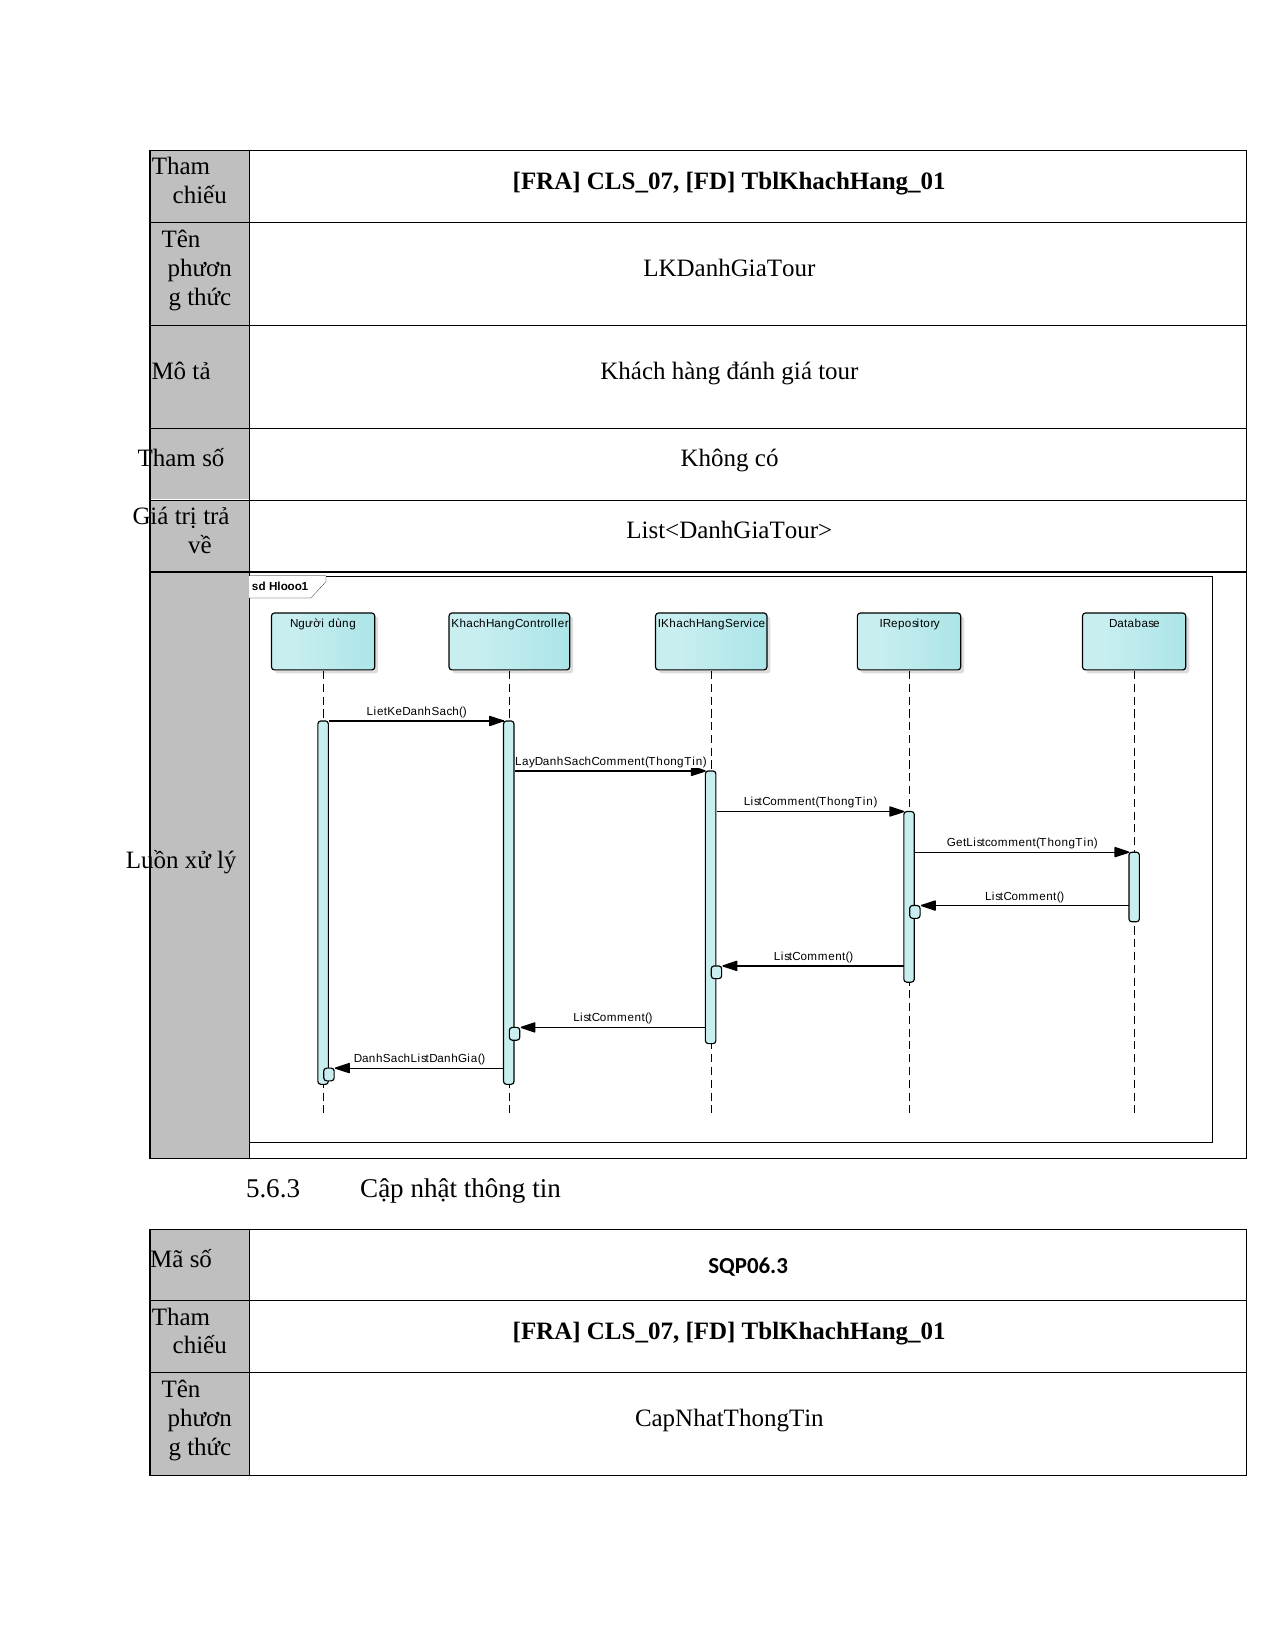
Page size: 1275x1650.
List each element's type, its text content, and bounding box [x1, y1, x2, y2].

table_header Mã số [151, 1230, 249, 1300]
table_header SQP06.3 [250, 1230, 1246, 1300]
table_cell [250, 573, 1246, 1158]
table_cell Luồn xử lý [151, 573, 249, 1158]
table_cell [FRA] CLS_07, [FD] TblKhachHang_01 [250, 151, 1246, 222]
table_cell List<DanhGiaTour> [250, 501, 1246, 571]
table_cell CapNhatThongTin [250, 1373, 1246, 1475]
table_cell Giá trị trả về [151, 501, 249, 571]
table_cell Không có [250, 429, 1246, 499]
table_cell Tên phương thức [151, 1373, 249, 1475]
table_cell Tham chiếu [151, 151, 249, 222]
table_cell LKDanhGiaTour [250, 223, 1246, 325]
table_cell Tham số [151, 429, 249, 499]
table_cell Tên phương thức [151, 223, 249, 325]
table_cell Tham chiếu [151, 1301, 249, 1372]
table_cell [FRA] CLS_07, [FD] TblKhachHang_01 [250, 1301, 1246, 1372]
list Cập nhật thông tin [300, 1172, 1125, 1203]
table_cell Mô tả [151, 326, 249, 428]
table_cell Khách hàng đánh giá tour [250, 326, 1246, 428]
